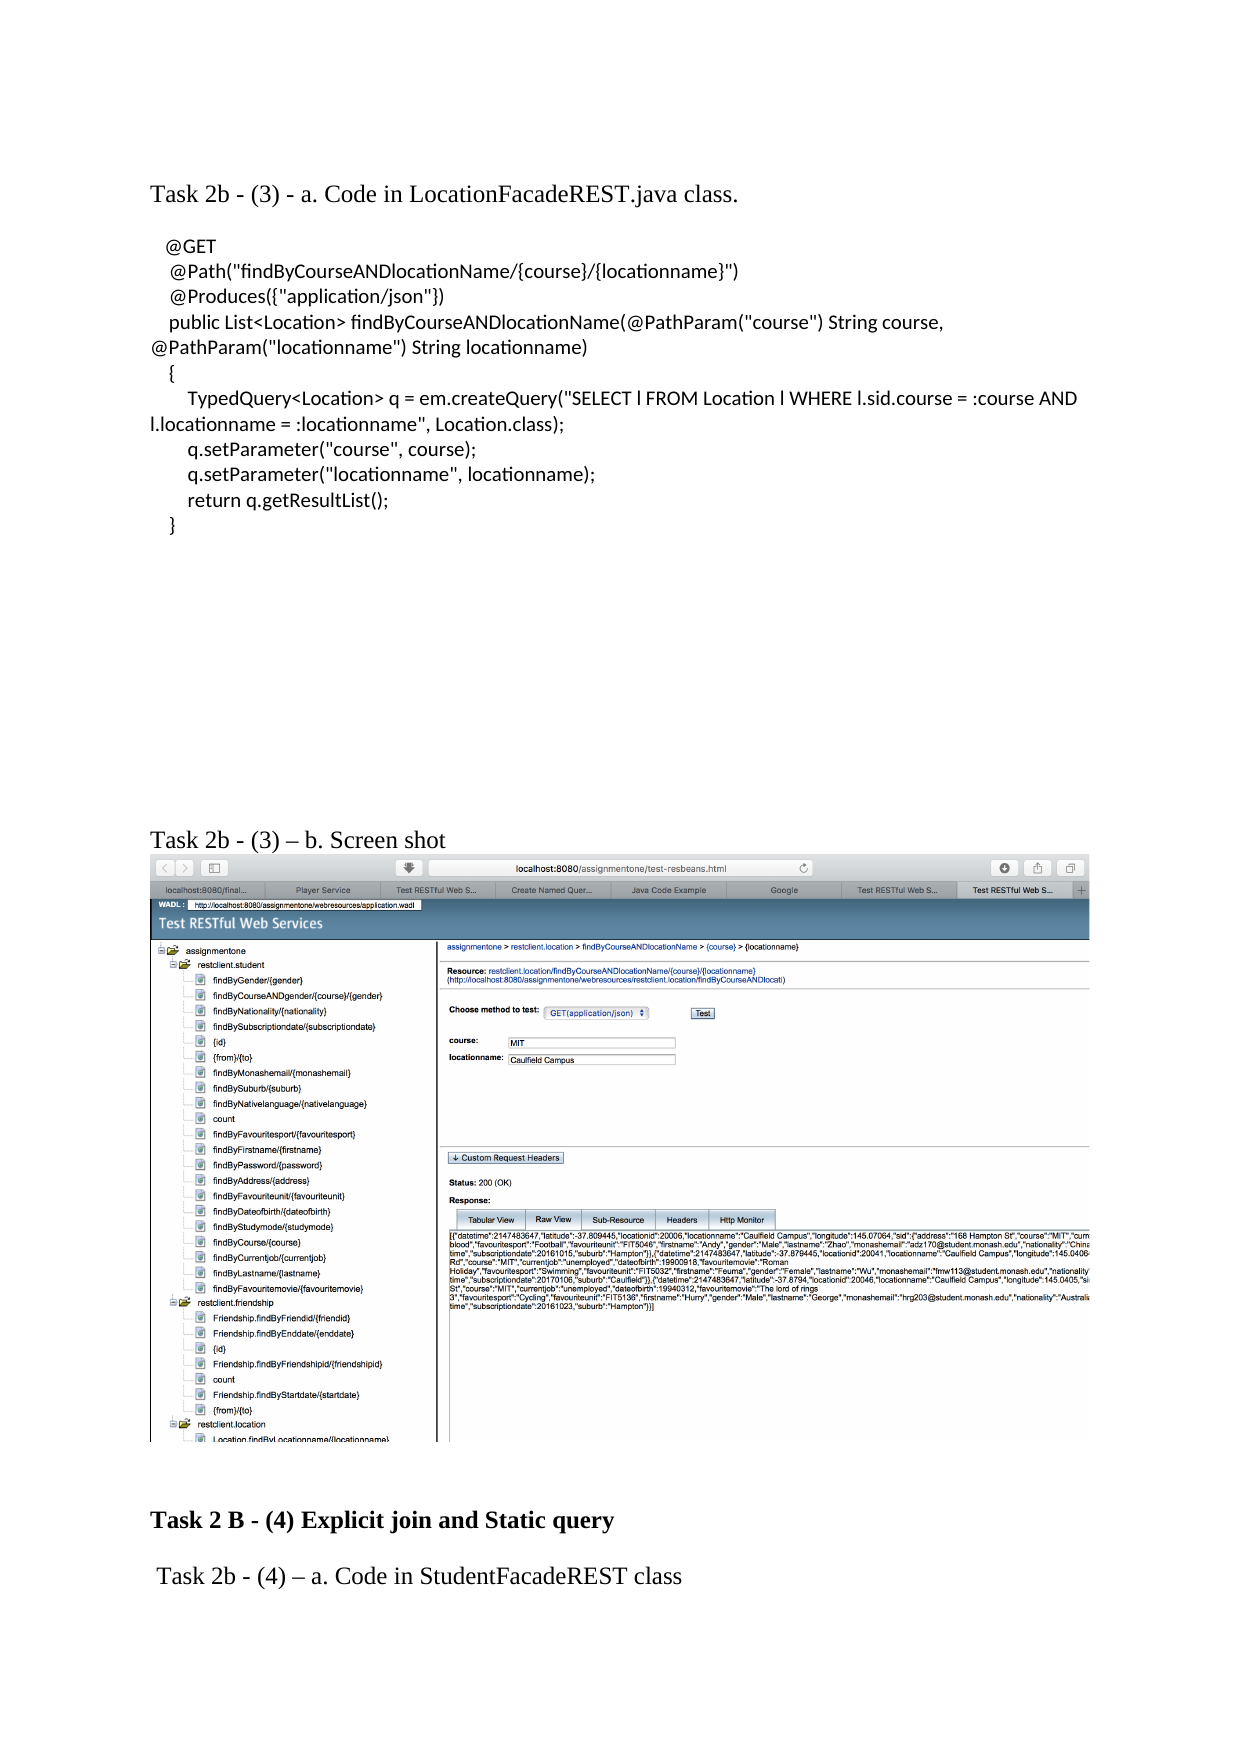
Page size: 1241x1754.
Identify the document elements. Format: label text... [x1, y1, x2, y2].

text @GET [150, 233, 1090, 258]
text Task 2 B - (4) Explicit join and Static query [150, 1503, 1090, 1534]
picture [150, 854, 1090, 1442]
text public List<Location> findByCourseANDlocationName(@PathParam("course") String course, @PathParam("locationname") String locationname) [150, 309, 1090, 360]
text @Produces({"application/json"}) [150, 284, 1090, 309]
text @Path("findByCourseANDlocationName/{course}/{locationname}") [150, 258, 1090, 284]
text Task 2b - (3) - a. Code in LocationFacadeREST.java class. [150, 179, 1090, 207]
text TypedQuery<Location> q = em.createQuery("SELECT l FROM Location l WHERE l.sid.course = :course AND l.locationname = :locationname", Location.class); [150, 385, 1090, 436]
text q.setParameter("locationname", locationname); [150, 462, 1090, 487]
text } [150, 512, 1090, 538]
text { [150, 360, 1090, 385]
text return q.getResultList(); [150, 487, 1090, 512]
text Task 2b - (3) – b. Screen shot [150, 825, 1090, 854]
text Task 2b - (4) – a. Code in StudentFacadeREST class [150, 1559, 1090, 1590]
text q.setParameter("course", course); [150, 436, 1090, 462]
